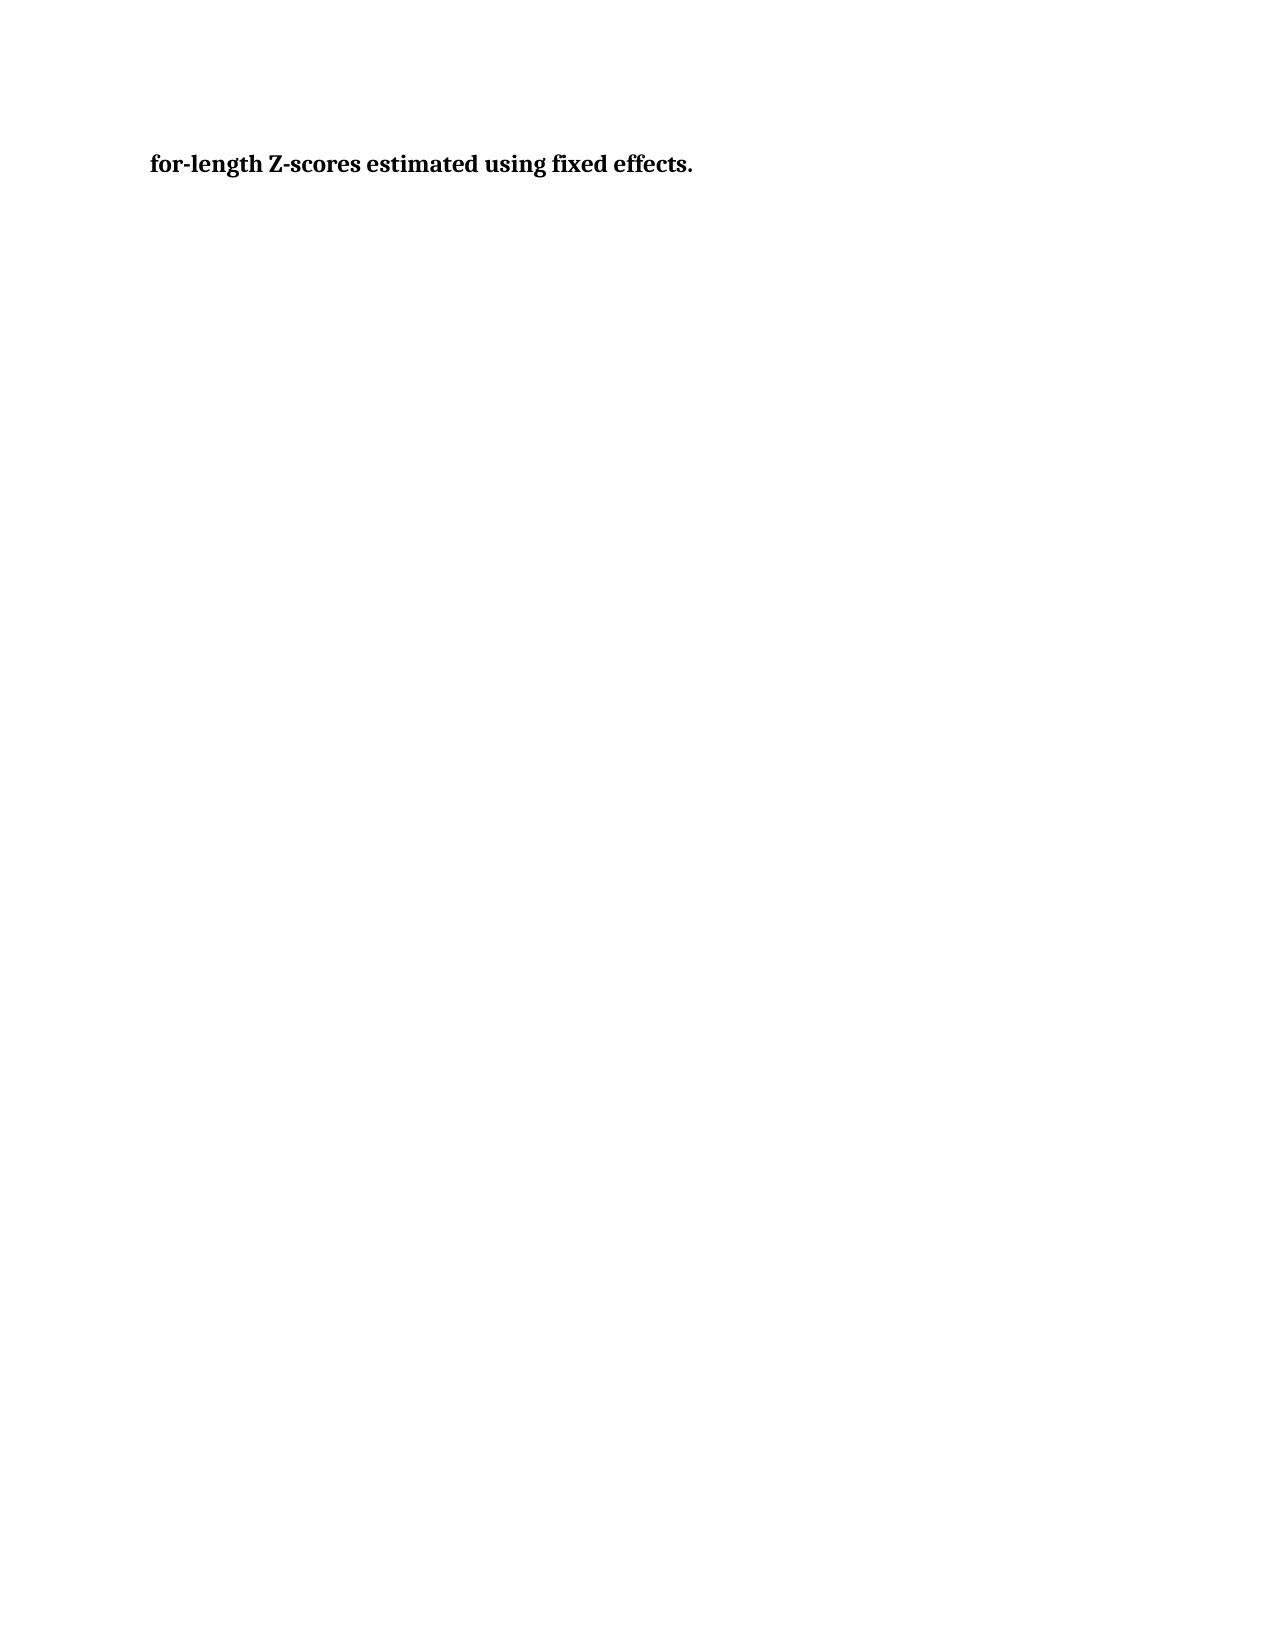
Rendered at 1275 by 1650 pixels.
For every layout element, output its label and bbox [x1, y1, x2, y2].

text [150, 150, 1125, 179]
